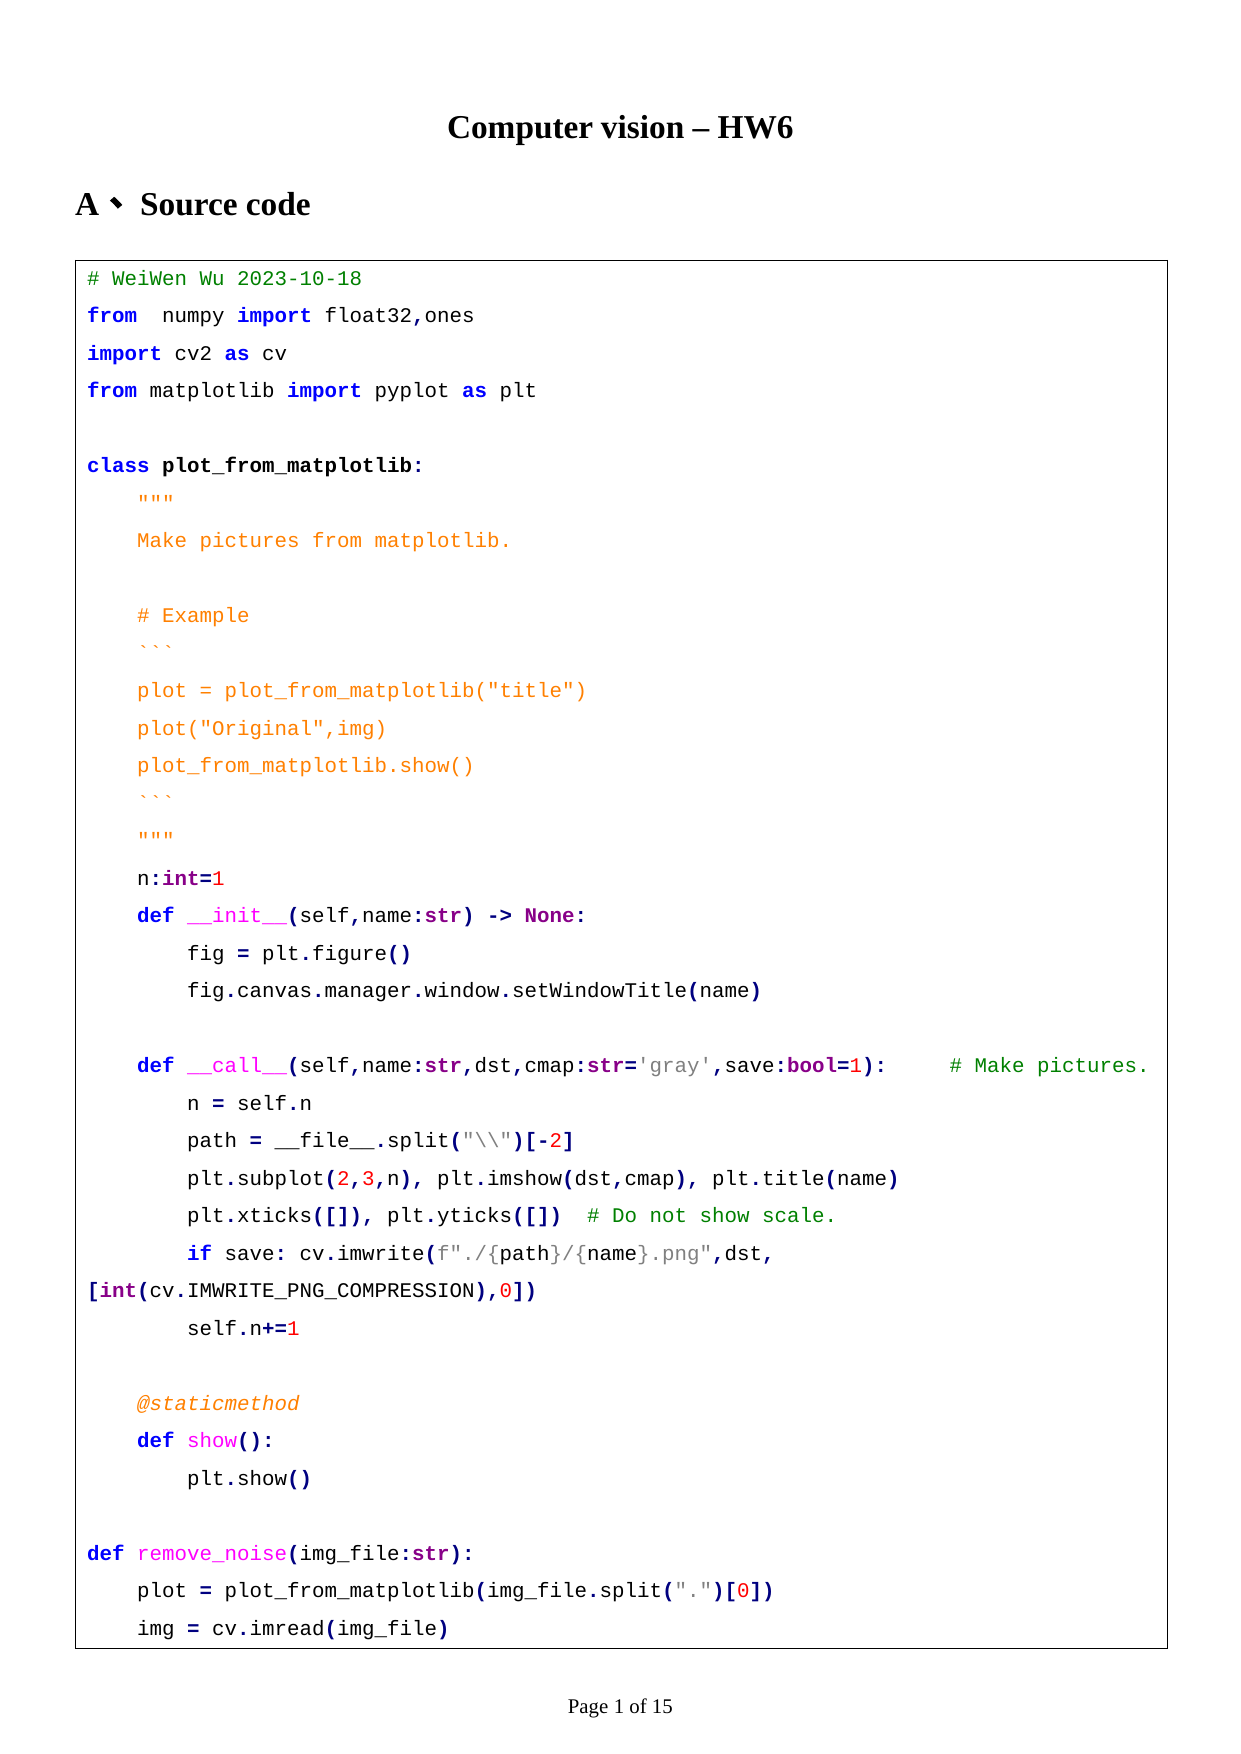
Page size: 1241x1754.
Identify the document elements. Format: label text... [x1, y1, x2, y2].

text Computer vision – HW6 [75, 89, 1165, 164]
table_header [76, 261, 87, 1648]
subtitle Source code [75, 164, 1165, 239]
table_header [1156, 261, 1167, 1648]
